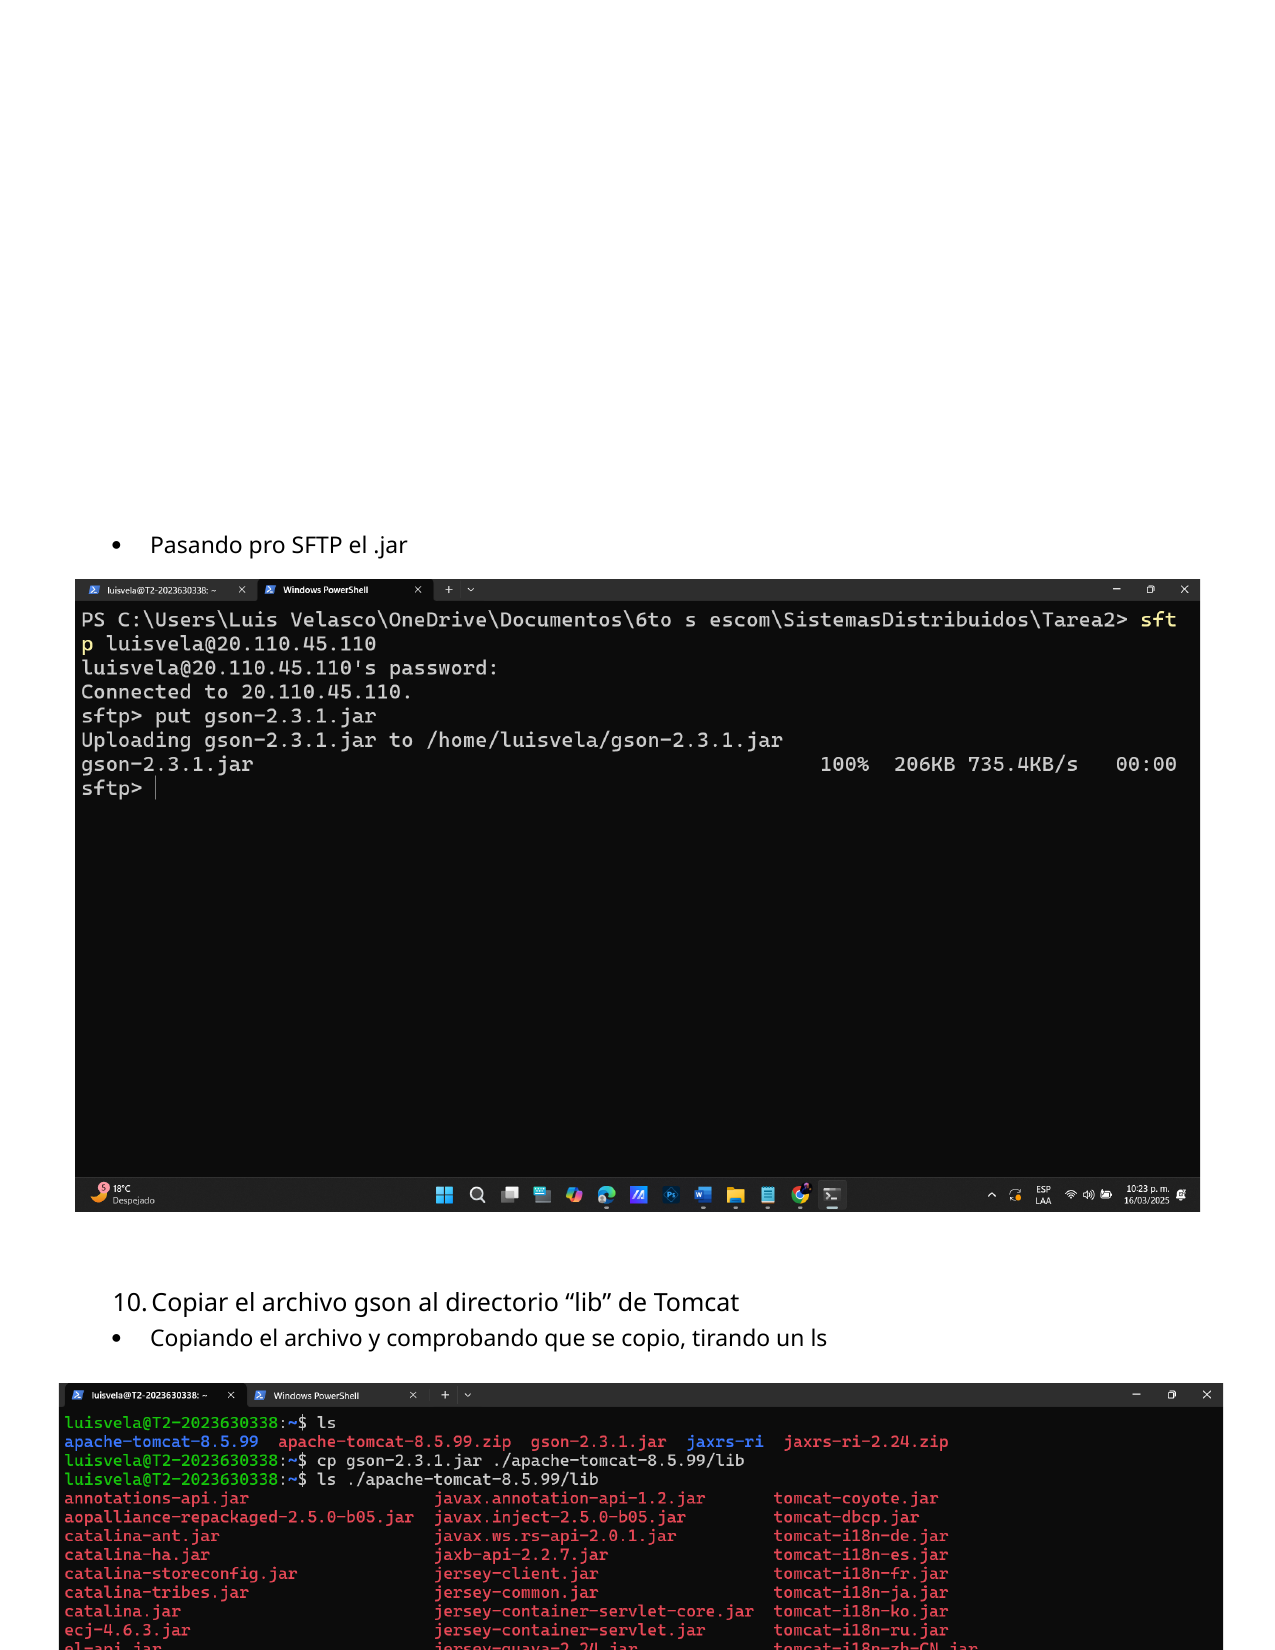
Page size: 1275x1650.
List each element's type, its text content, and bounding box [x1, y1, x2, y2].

list Copiar el archivo gson al directorio “lib” de Tomcat [112, 1285, 1200, 1319]
list Pasando pro SFTP el .jar [112, 529, 1200, 560]
picture [58, 1383, 1224, 1650]
picture [75, 579, 1200, 1212]
list Copiando el archivo y comprobando que se copio, tirando un ls [112, 1322, 1200, 1353]
